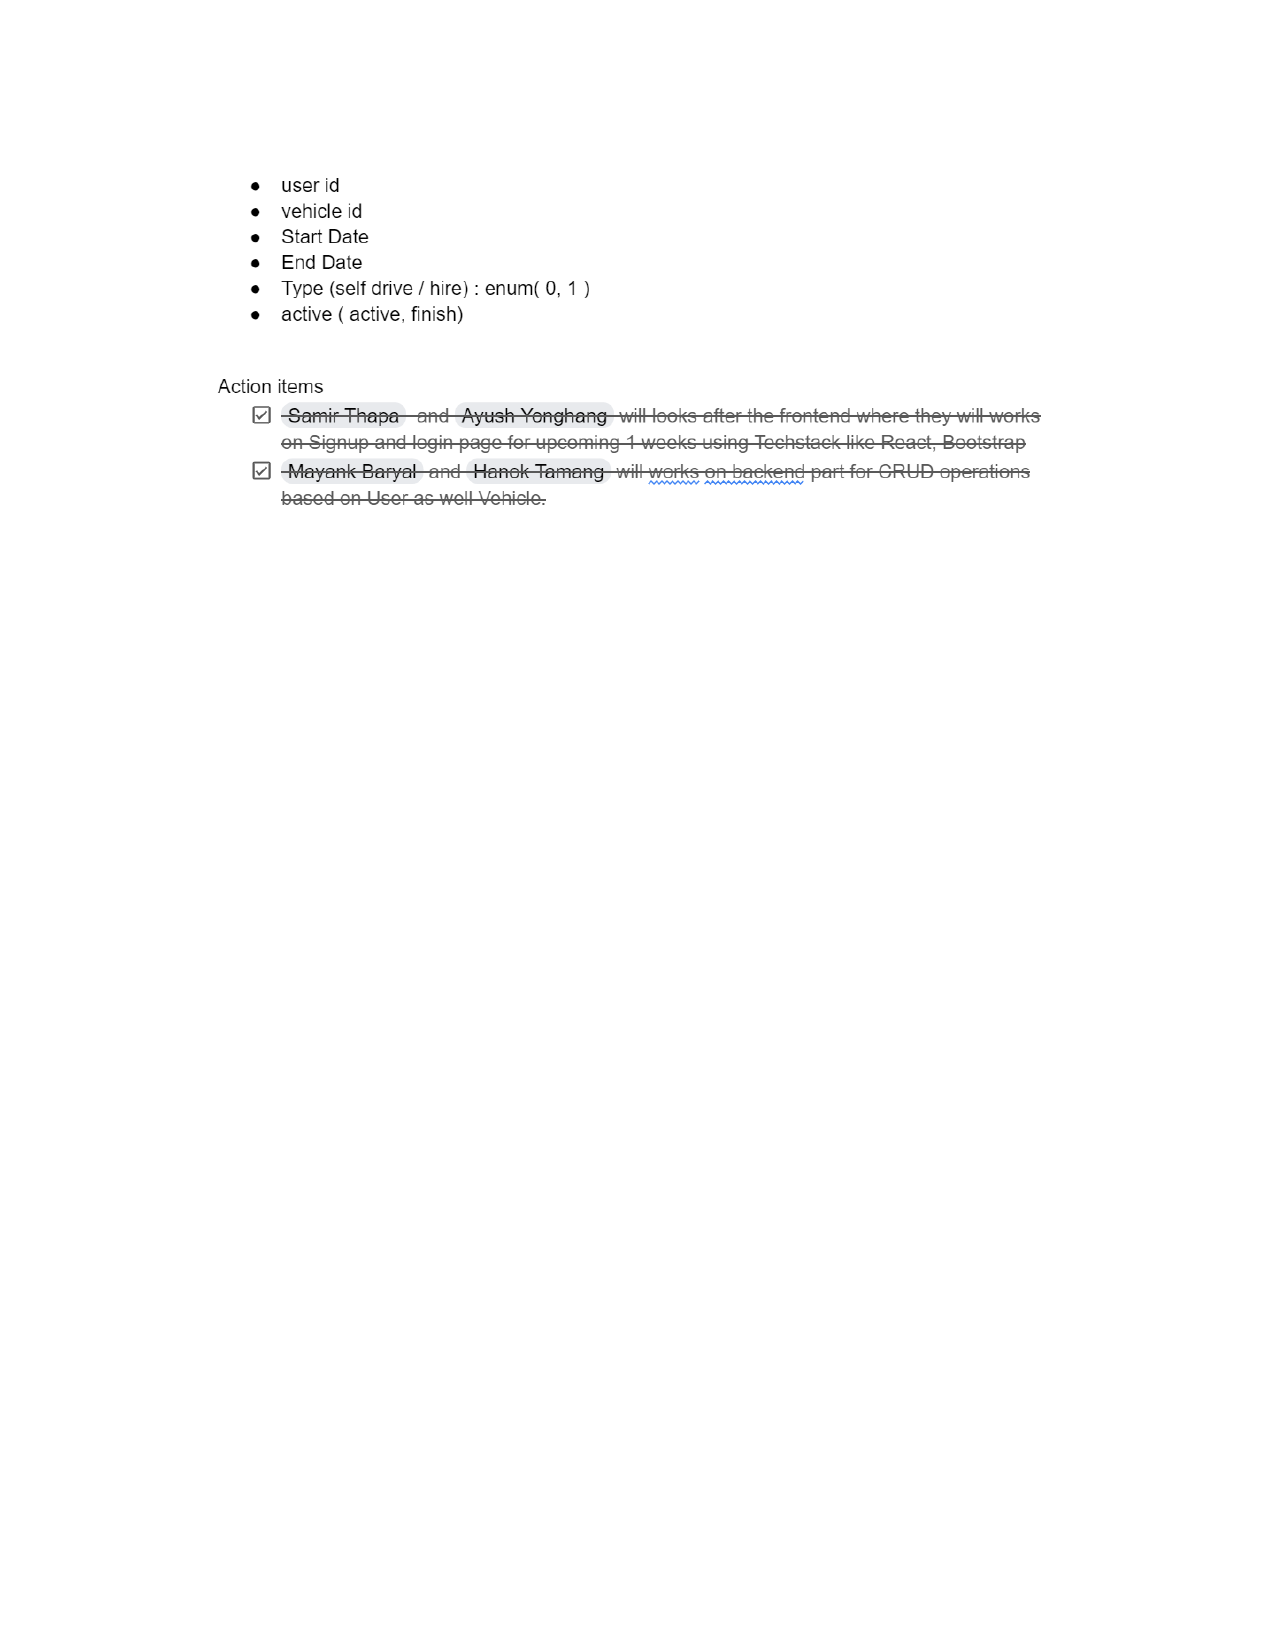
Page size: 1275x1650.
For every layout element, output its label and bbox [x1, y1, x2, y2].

picture [150, 150, 1125, 548]
